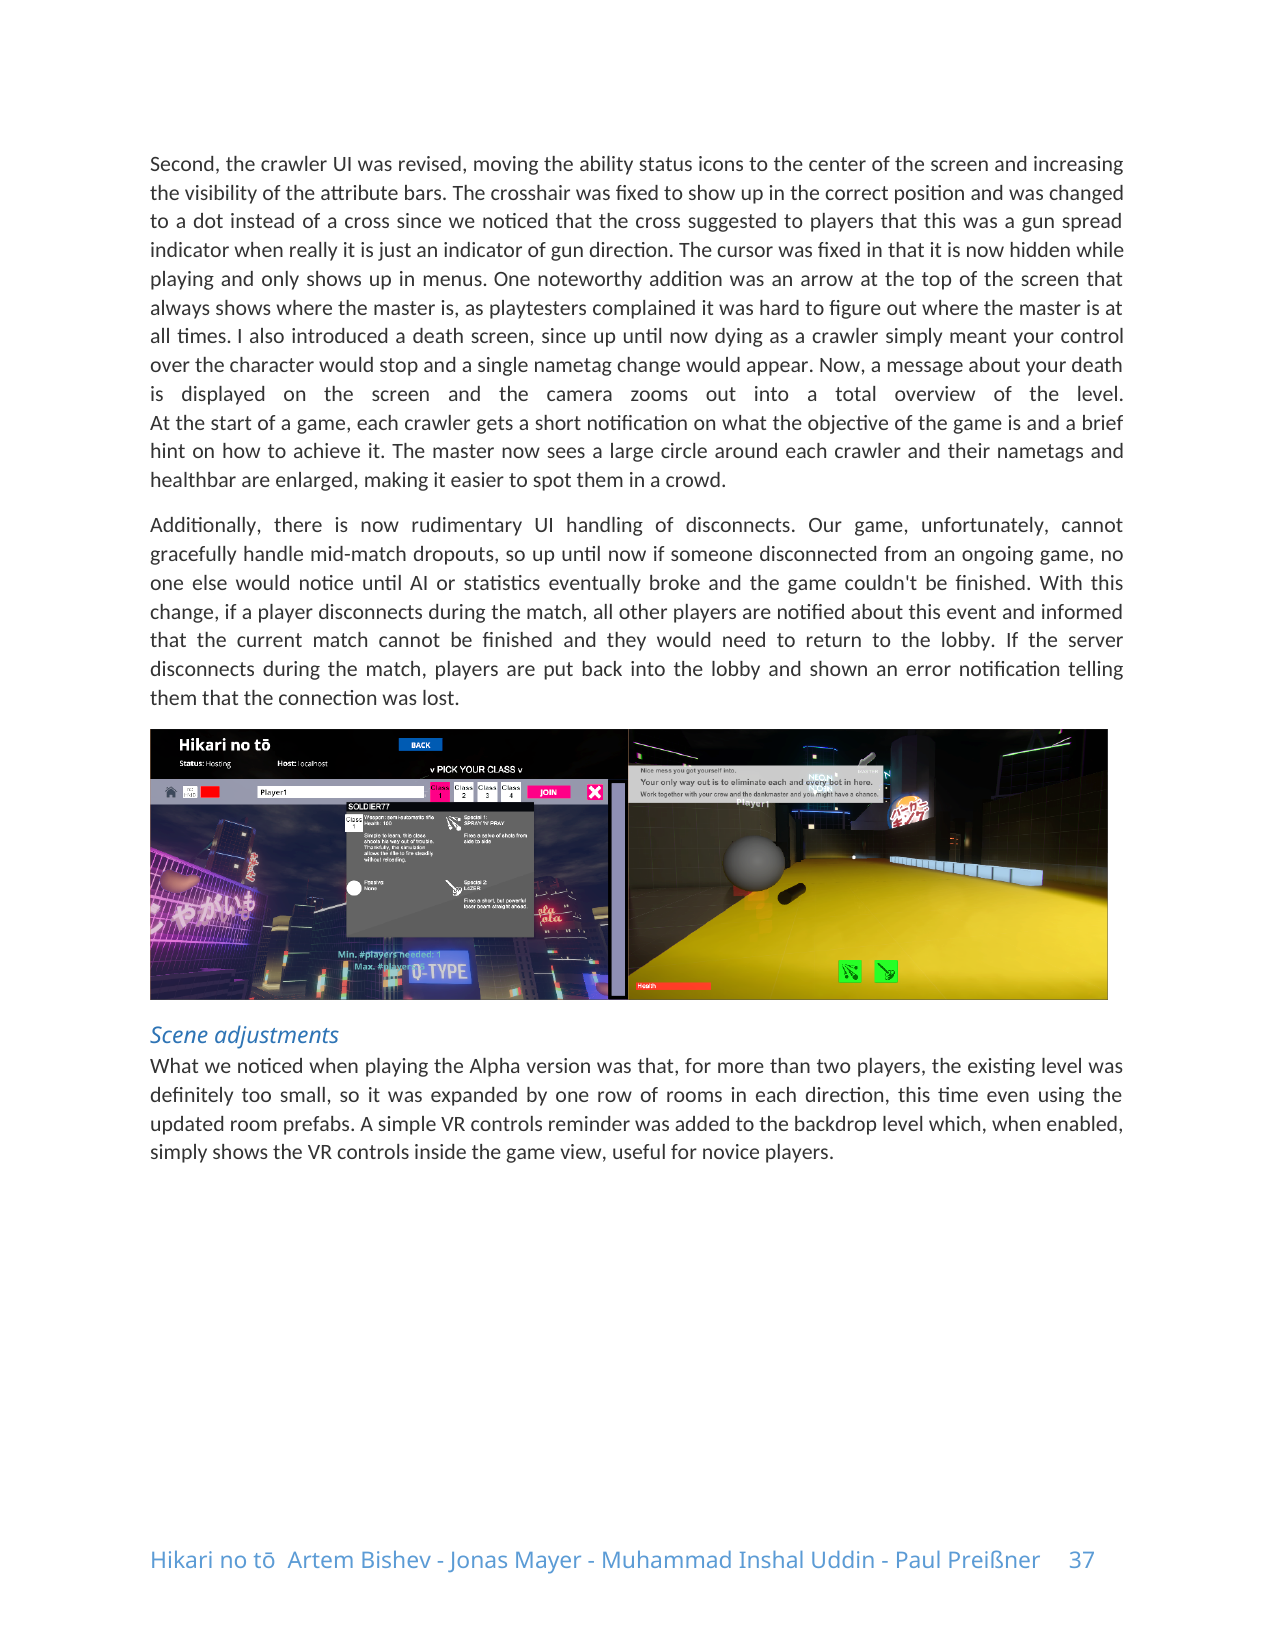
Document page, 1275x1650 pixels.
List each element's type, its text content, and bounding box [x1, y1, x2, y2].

text Second, the crawler UI was revised, moving the ability status icons to the center of the screen and increasing the visibility of the attribute bars. The crosshair was fixed to show up in the correct position and was changed to a dot instead of a cross since we noticed that the cross suggested to players that this was a gun spread indicator when really it is just an indicator of gun direction. The cursor was fixed in that it is now hidden while playing and only shows up in menus. One noteworthy addition was an arrow at the top of the screen that always shows where the master is, as playtesters complained it was hard to figure out where the master is at all times. I also introduced a death screen, since up until now dying as a crawler simply meant your control over the character would stop and a single nametag change would appear. Now, a message about your death is displayed on the screen and the camera zooms out into a total overview of the level. At the start of a game, each crawler gets a short notification on what the objective of the game is and a brief hint on how to achieve it. The master now sees a large circle around each crawler and their nametags and healthbar are enlarged, making it easier to spot them in a crowd. [150, 150, 1125, 493]
text What we noticed when playing the Alpha version was that, for more than two players, the existing level was definitely too small, so it was expanded by one row of rooms in each direction, this time even using the updated room prefabs. A simple VR controls reminder was added to the backdrop level which, when enabled, simply shows the VR controls inside the game view, useful for novice players. [150, 1052, 1125, 1165]
subtitle Scene adjustments [150, 1018, 1125, 1050]
text Additionally, there is now rudimentary UI handling of disconnects. Our game, unfortunately, cannot gracefully handle mid-match dropouts, so up until now if someone disconnected from an ongoing game, no one else would notice until AI or statistics eventually broke and the game couldn't be finished. With this change, if a player disconnects during the match, all other players are notified about this event and informed that the current match cannot be finished and they would need to return to the lobby. If the server disconnects during the match, players are put back into the lobby and shown an error notification telling them that the connection was lost. [150, 512, 1125, 711]
picture [150, 729, 1108, 1000]
